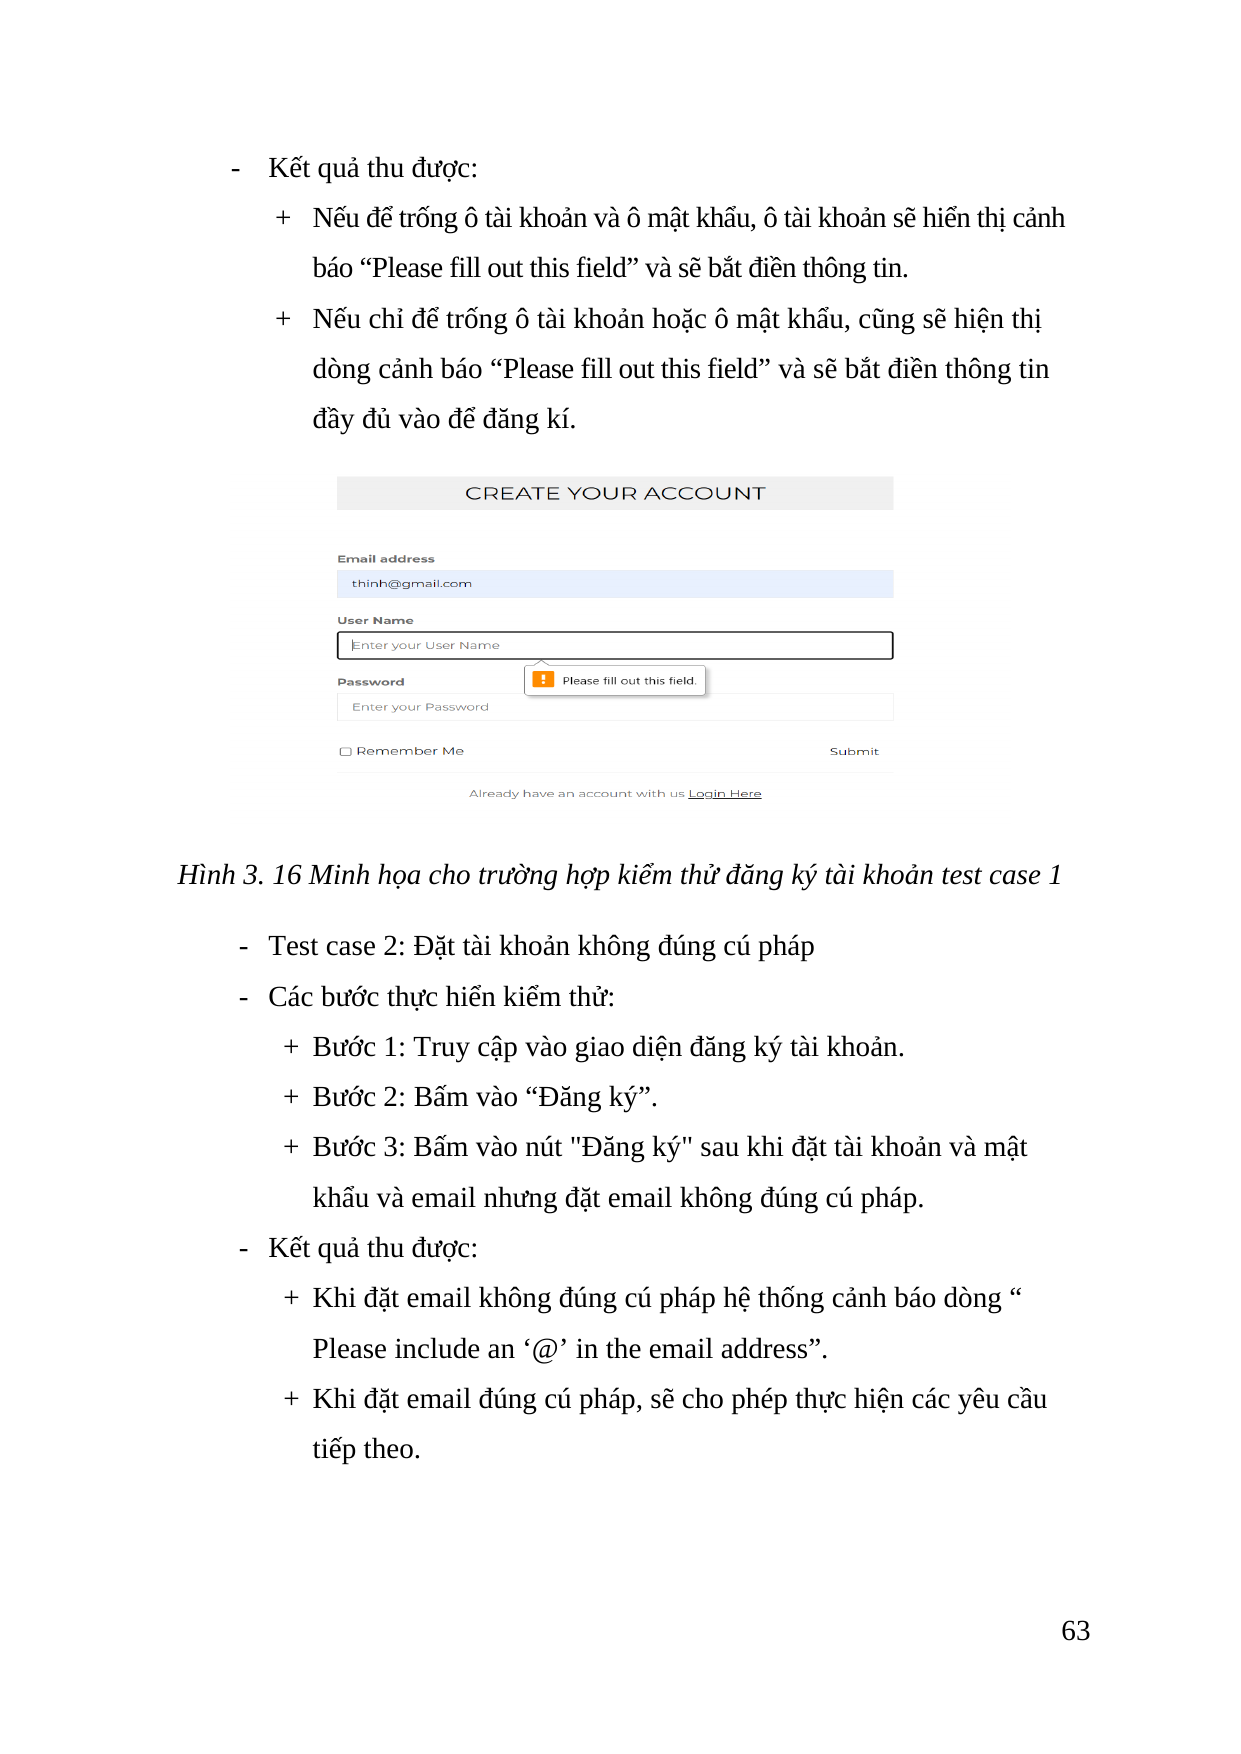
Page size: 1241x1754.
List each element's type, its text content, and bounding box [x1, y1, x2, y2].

list Khi đặt email đúng cú pháp, sẽ cho phép thực hiện các yêu cầu tiếp theo. [283, 1381, 1090, 1465]
list Nếu để trống ô tài khoản và ô mật khẩu, ô tài khoản sẽ hiển thị cảnh báo “Please fill out this field” và sẽ bắt điền thông tin. [275, 200, 1090, 284]
list Kết quả thu được: [231, 150, 1090, 183]
list Bước 3: Bấm vào nút "Đăng ký" sau khi đặt tài khoản và mật khẩu và email nhưng đặt email không đúng cú pháp. [283, 1129, 1090, 1213]
list Khi đặt email không đúng cú pháp hệ thống cảnh báo dòng “ Please include an ‘@’ in the email address”. [283, 1281, 1090, 1364]
picture [229, 468, 1011, 824]
list Test case 2: Đặt tài khoản không đúng cú pháp [238, 928, 1090, 962]
text Hình 3. 16 Minh họa cho trường hợp kiểm thử đăng ký tài khoản test case 1 [150, 857, 1090, 891]
list Bước 1: Truy cập vào giao diện đăng ký tài khoản. [283, 1029, 1090, 1062]
list Kết quả thu được: [238, 1230, 1090, 1264]
list Các bước thực hiển kiểm thử: [238, 979, 1090, 1012]
list Nếu chỉ để trống ô tài khoản hoặc ô mật khẩu, cũng sẽ hiện thị dòng cảnh báo “Please fill out this field” và sẽ bắt điền thông tin đầy đủ vào để đăng kí. [275, 301, 1090, 435]
list Bước 2: Bấm vào “Đăng ký”. [283, 1079, 1090, 1113]
